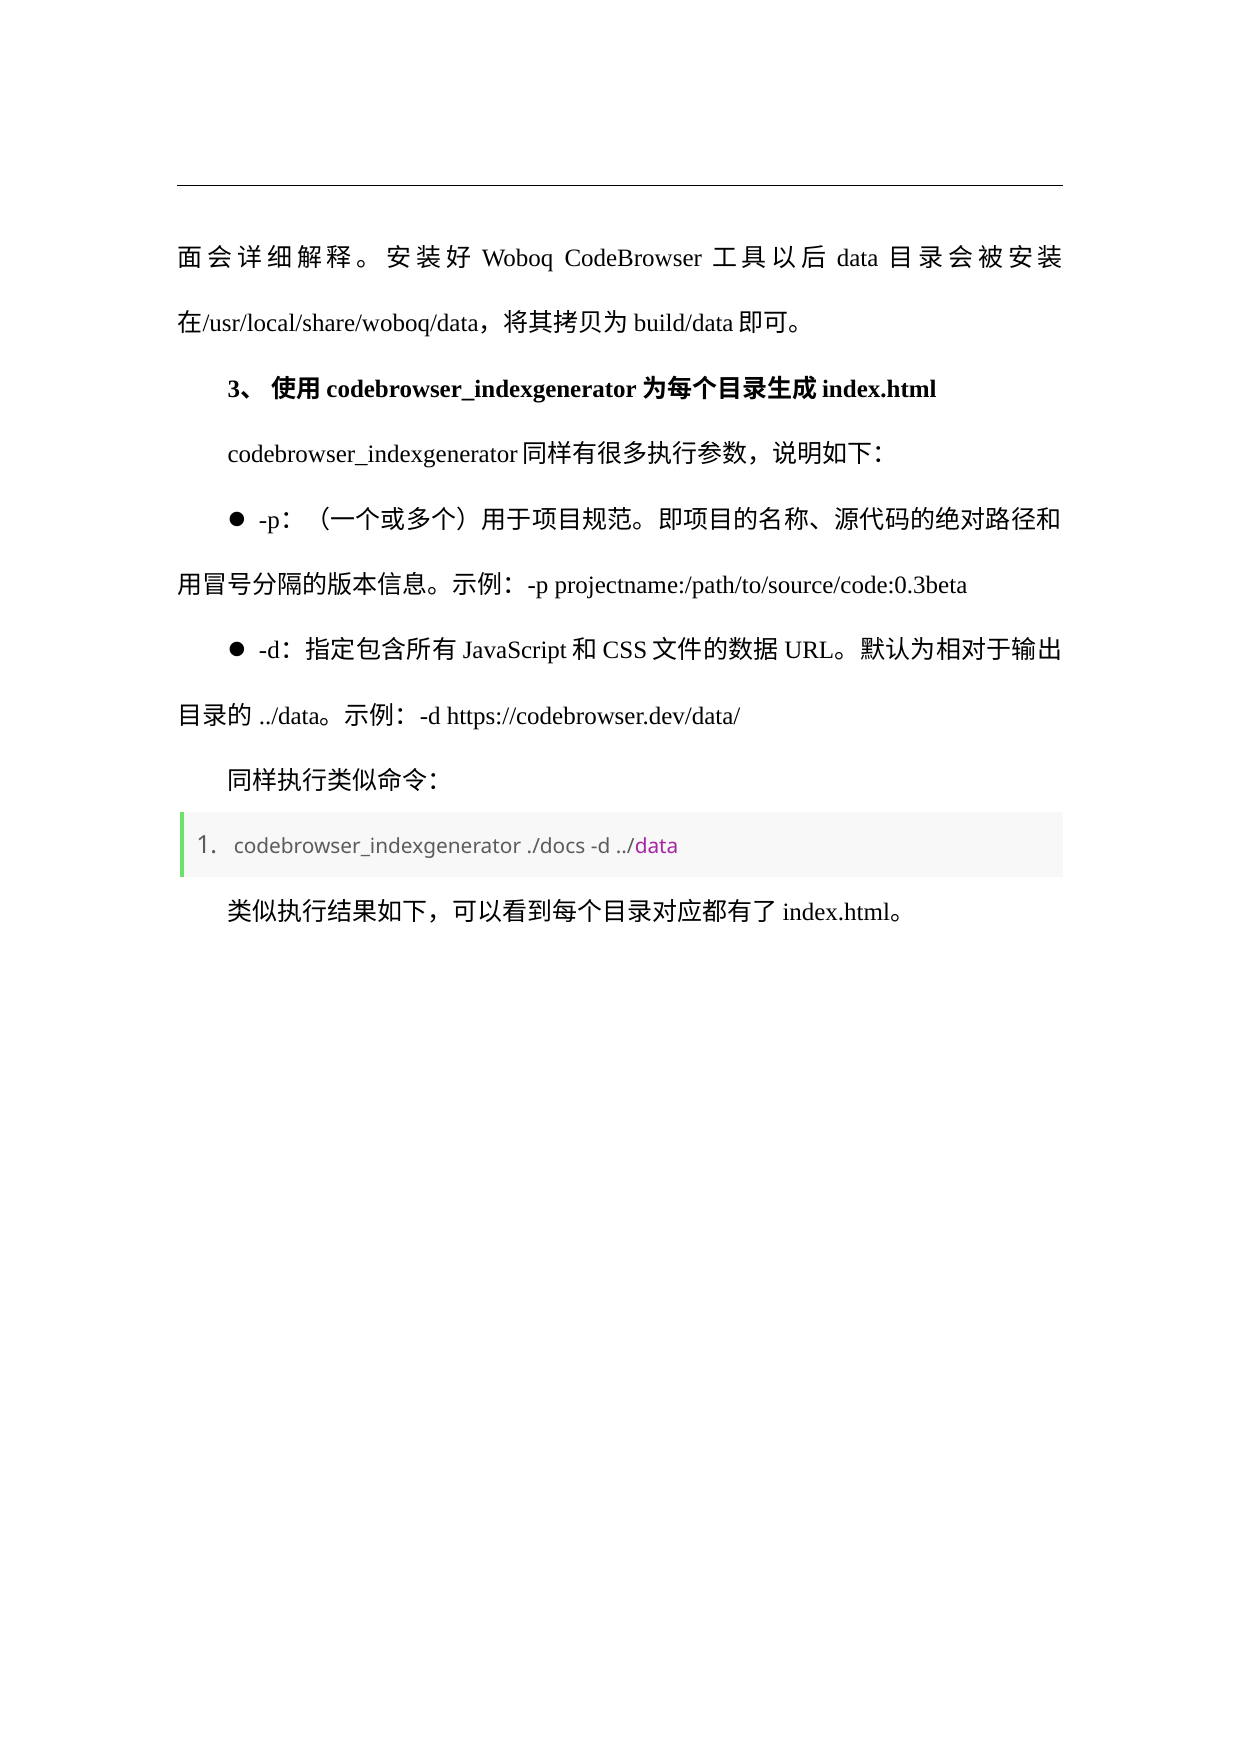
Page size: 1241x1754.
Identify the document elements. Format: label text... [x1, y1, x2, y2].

text l -d：指定包含所有JavaScript和CSS文件的数据URL。默认为相对于输出目录的 ../data。示例：-d https://codebrowser.dev/data/ [177, 615, 1063, 746]
text 类似执行结果如下，可以看到每个目录对应都有了index.html。 [177, 877, 1063, 942]
text 同样执行类似命令： [177, 746, 1063, 812]
text 3、 使用codebrowser_indexgenerator为每个目录生成index.html [177, 354, 1063, 419]
text l -p：（一个或多个）用于项目规范。即项目的名称、源代码的绝对路径和用冒号分隔的版本信息。示例：-p projectname:/path/to/source/code:0.3beta [177, 484, 1063, 615]
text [177, 223, 1063, 354]
list codebrowser_indexgenerator ./docs -d ../data [184, 812, 1063, 877]
text codebrowser_indexgenerator同样有很多执行参数，说明如下： [177, 419, 1063, 484]
